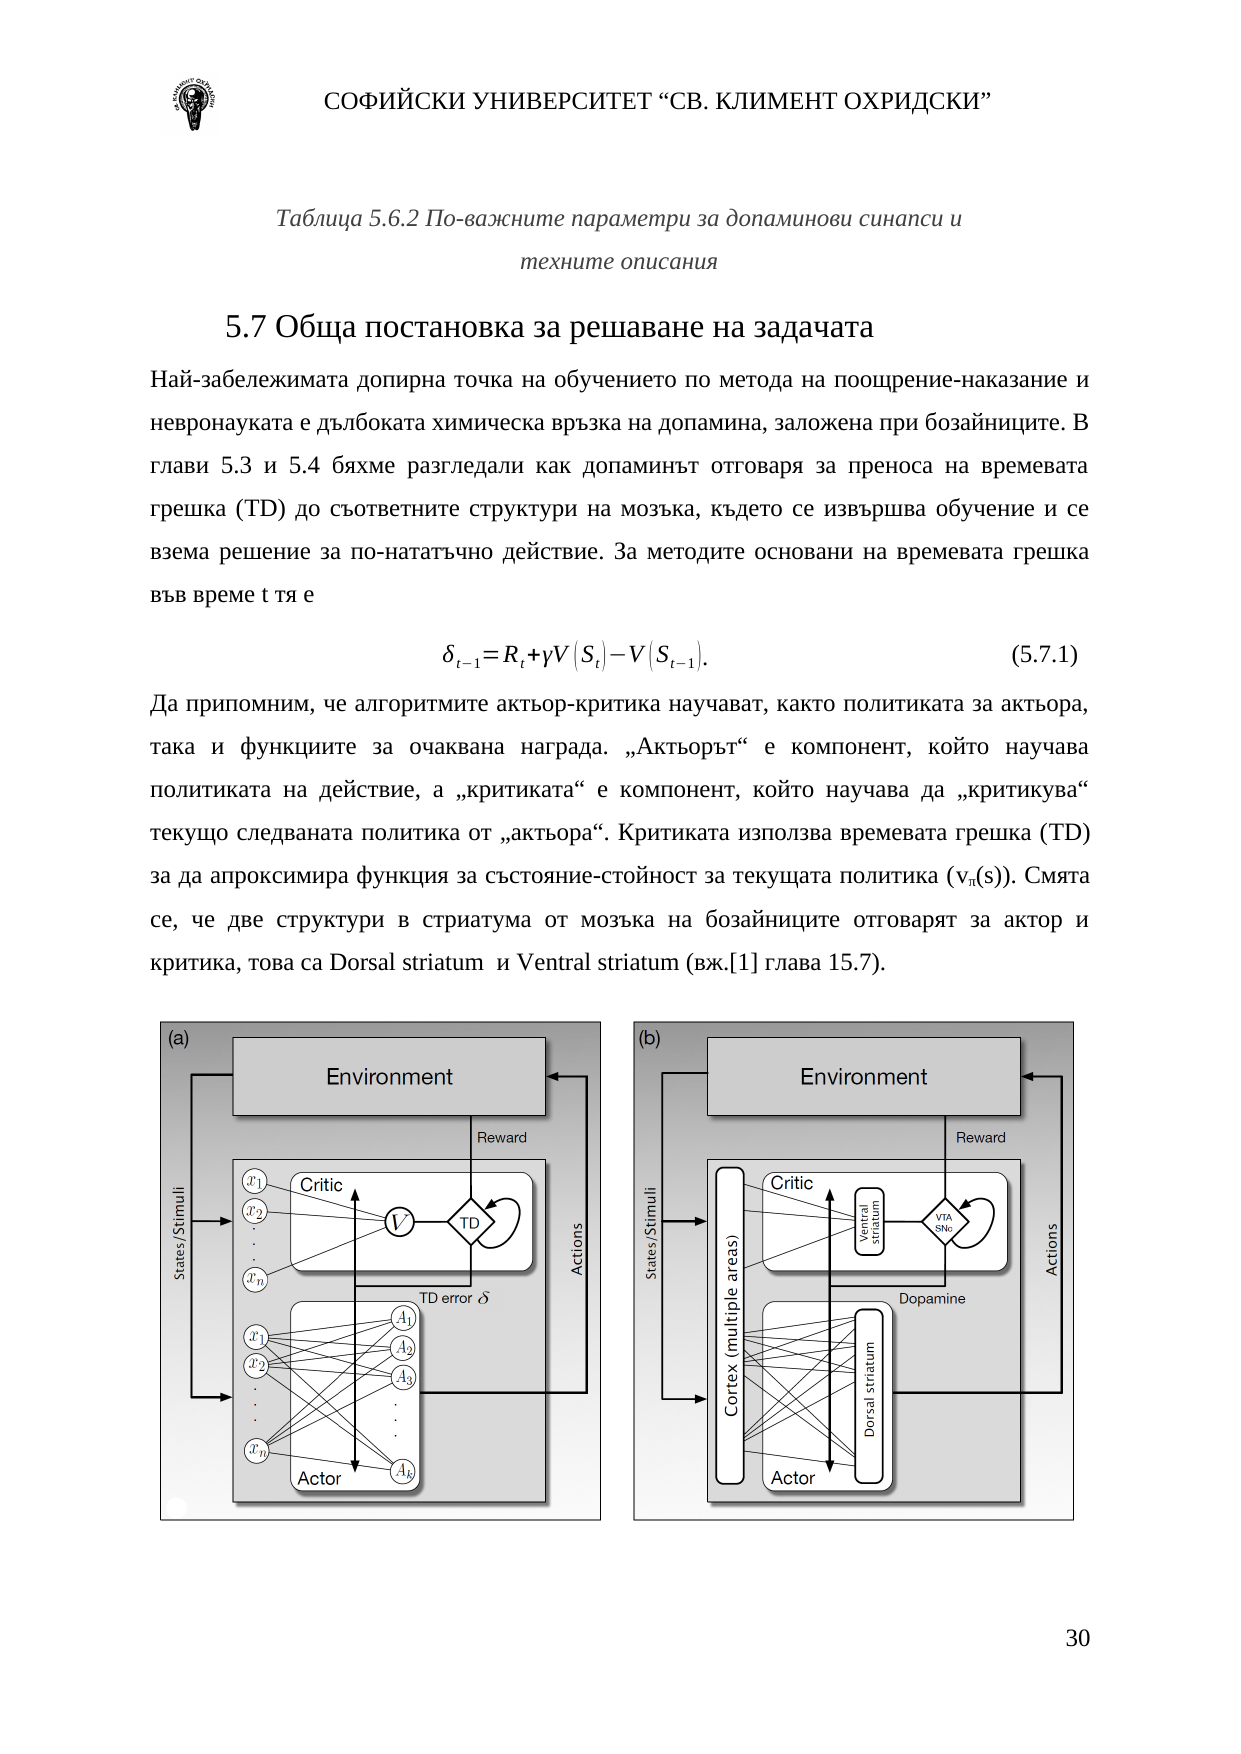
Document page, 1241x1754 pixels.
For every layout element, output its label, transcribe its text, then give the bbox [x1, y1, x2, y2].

table_header . [150, 639, 1000, 688]
picture [150, 1006, 1091, 1528]
picture [161, 73, 222, 137]
subtitle 5.7 Обща постановка за решаване на задачата [225, 306, 1090, 344]
text Да припомним, че алгоритмите актьор-критика научават, както политиката за актьора, така и функциите за очаквана награда. „Актьорът“ е компонент, който научава политиката на действие, а „критиката“ е компонент, който научава да „критикува“ текущо следваната политика от „актьора“. Критиката използва времевата грешка (TD) за да апроксимира функция за състояние-стойност за текущата политика (vπ(s)). Смята се, че две структури в стриатума от мозъка на бозайниците отговарят за актор и критика, това са Dorsal striatum и Ventral striatum (вж.[1] глава 15.7). [150, 688, 1090, 976]
text Най-забележимата допирна точка на обучението по метода на поощрение-наказание и невронауката е дълбоката химическа връзка на допамина, заложена при бозайниците. В глави 5.3 и 5.4 бяхме разгледали как допаминът отговаря за преноса на времевата грешка (TD) до съответните структури на мозъка, където се извършва обучение и се взема решение за по-нататъчно действие. За методите основани на времевата грешка във време t тя е [150, 364, 1090, 608]
text Таблица 5.6.2 По-важните параметри за допаминови синапси и техните описания [233, 203, 1007, 275]
table_header (5.7.1) [1000, 639, 1089, 688]
